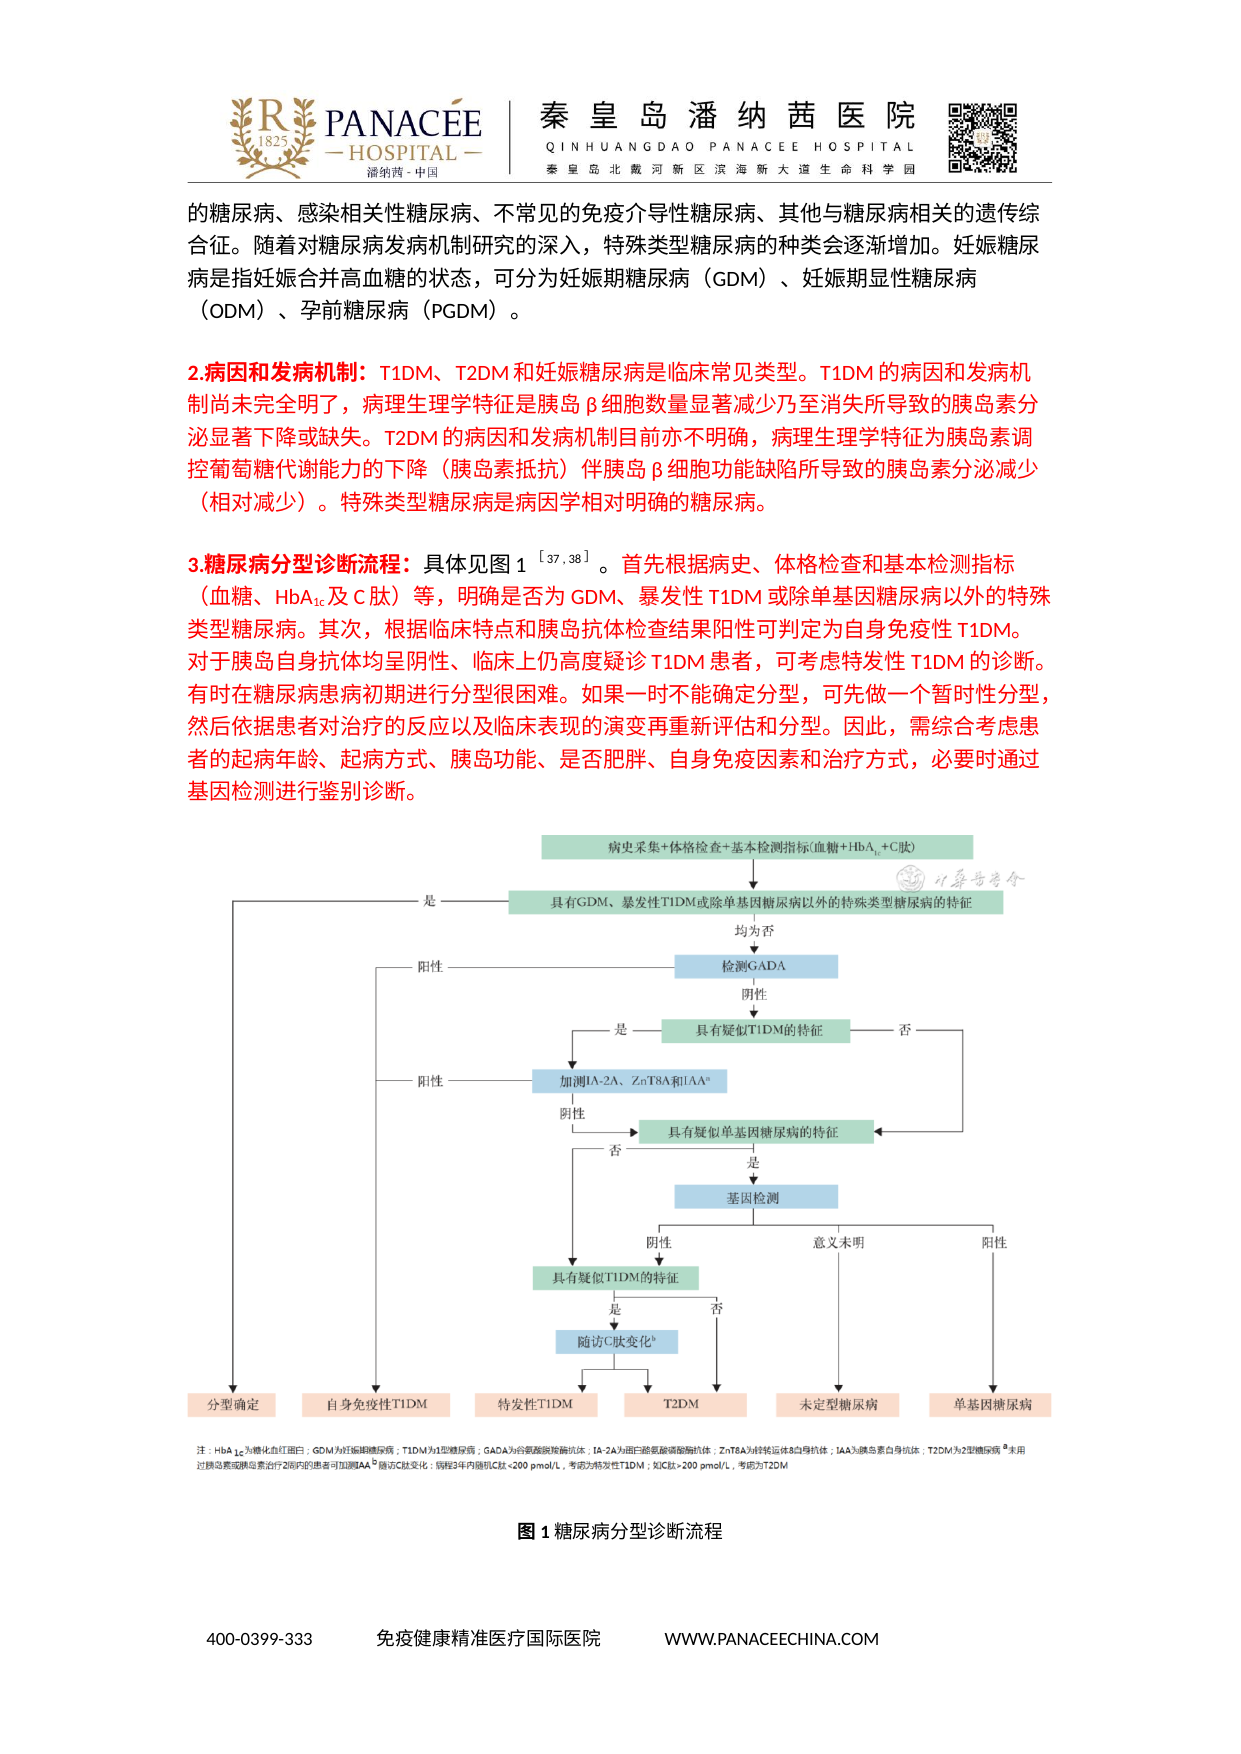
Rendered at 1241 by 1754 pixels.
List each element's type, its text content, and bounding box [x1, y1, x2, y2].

picture [187, 90, 1053, 183]
text 3.糖尿病分型诊断流程：具体见图1 ［ 37 , 38 ］ 。首先根据病史、体格检查和基本检测指标（血糖、HbA1c及C肽）等，明确是否为GDM、暴发性T1DM或除单基因糖尿病以外的特殊类型糖尿病。其次，根据临床特点和胰岛抗体检查结果阳性可判定为自身免疫性T1DM。对于胰岛自身抗体均呈阴性、临床上仍高度疑诊T1DM患者，可考虑特发性T1DM的诊断。有时在糖尿病患病初期进行分型很困难。如果一时不能确定分型，可先做一个暂时性分型，然后依据患者对治疗的反应以及临床表现的演变再重新评估和分型。因此，需综合考虑患者的起病年龄、起病方式、胰岛功能、是否肥胖、自身免疫因素和治疗方式，必要时通过基因检测进行鉴别诊断。 [187, 546, 1053, 806]
text 图1 糖尿病分型诊断流程 [187, 1514, 1053, 1547]
picture [187, 835, 1052, 1478]
text 2.病因和发病机制：T1DM、T2DM和妊娠糖尿病是临床常见类型。T1DM的病因和发病机制尚未完全明了，病理生理学特征是胰岛β细胞数量显著减少乃至消失所导致的胰岛素分泌显著下降或缺失。T2DM的病因和发病机制目前亦不明确，病理生理学特征为胰岛素调控葡萄糖代谢能力的下降（胰岛素抵抗）伴胰岛β细胞功能缺陷所导致的胰岛素分泌减少（相对减少）。特殊类型糖尿病是病因学相对明确的糖尿病。 [187, 354, 1053, 517]
